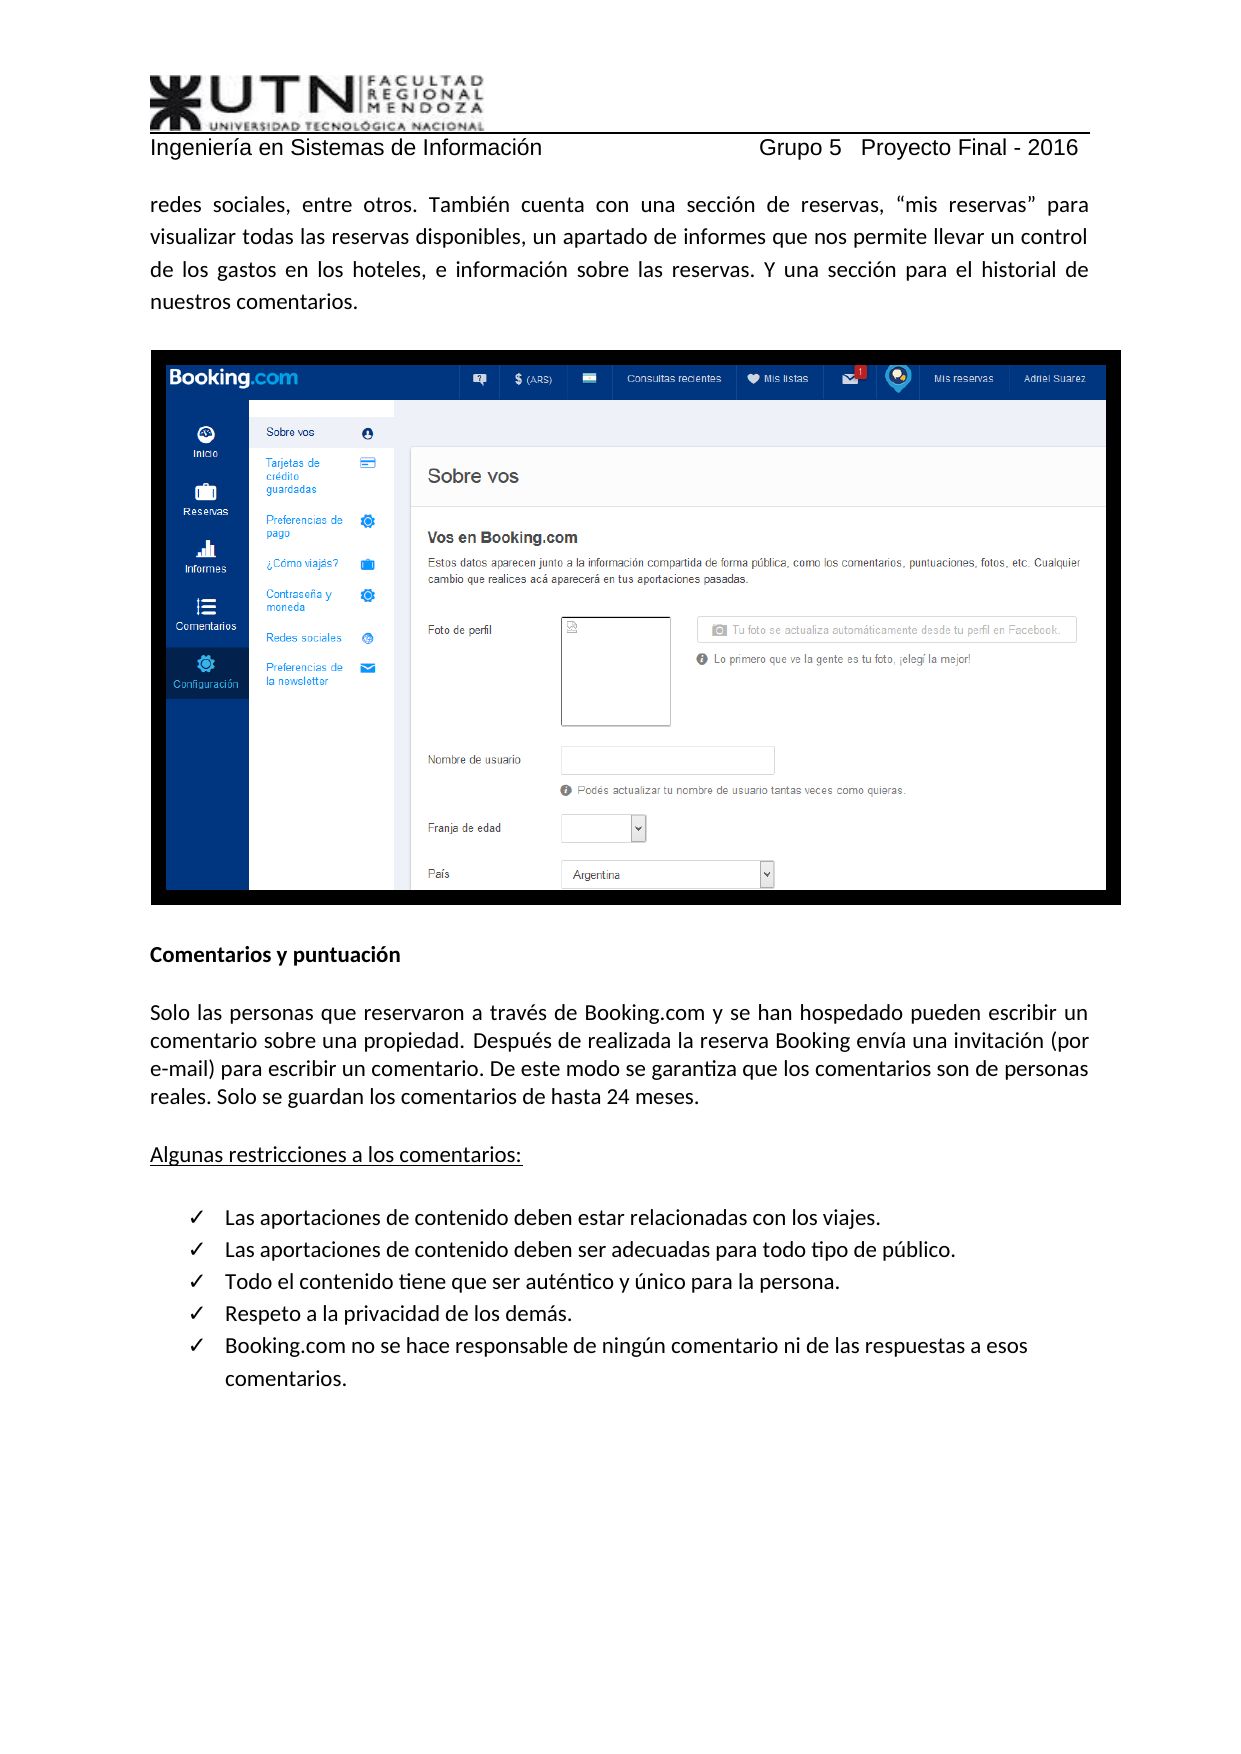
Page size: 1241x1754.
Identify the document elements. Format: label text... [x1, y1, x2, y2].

picture [150, 75, 485, 131]
text Algunas restricciones a los comentarios: [150, 1141, 1090, 1168]
list Las aportaciones de contenido deben estar relacionadas con los viajes. [187, 1203, 1090, 1231]
list Todo el contenido tiene que ser auténtico y único para la persona. [187, 1267, 1090, 1295]
list Booking.com no se hace responsable de ningún comentario ni de las respuestas a esos comentarios. [187, 1332, 1090, 1392]
text Comentarios y puntuación [150, 940, 1090, 968]
text Solo las personas que reservaron a través de Booking.com y se han hospedado pueden escribir un comentario sobre una propiedad. Después de realizada la reserva Booking envía una invitación (por e-mail) para escribir un comentario. De este modo se garantiza que los comentarios son de personas reales. Solo se guardan los comentarios de hasta 24 meses. [150, 998, 1090, 1110]
list Respeto a la privacidad de los demás. [187, 1299, 1090, 1327]
list Las aportaciones de contenido deben ser adecuadas para todo tipo de público. [187, 1235, 1090, 1263]
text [150, 190, 1090, 315]
picture [166, 365, 1106, 890]
